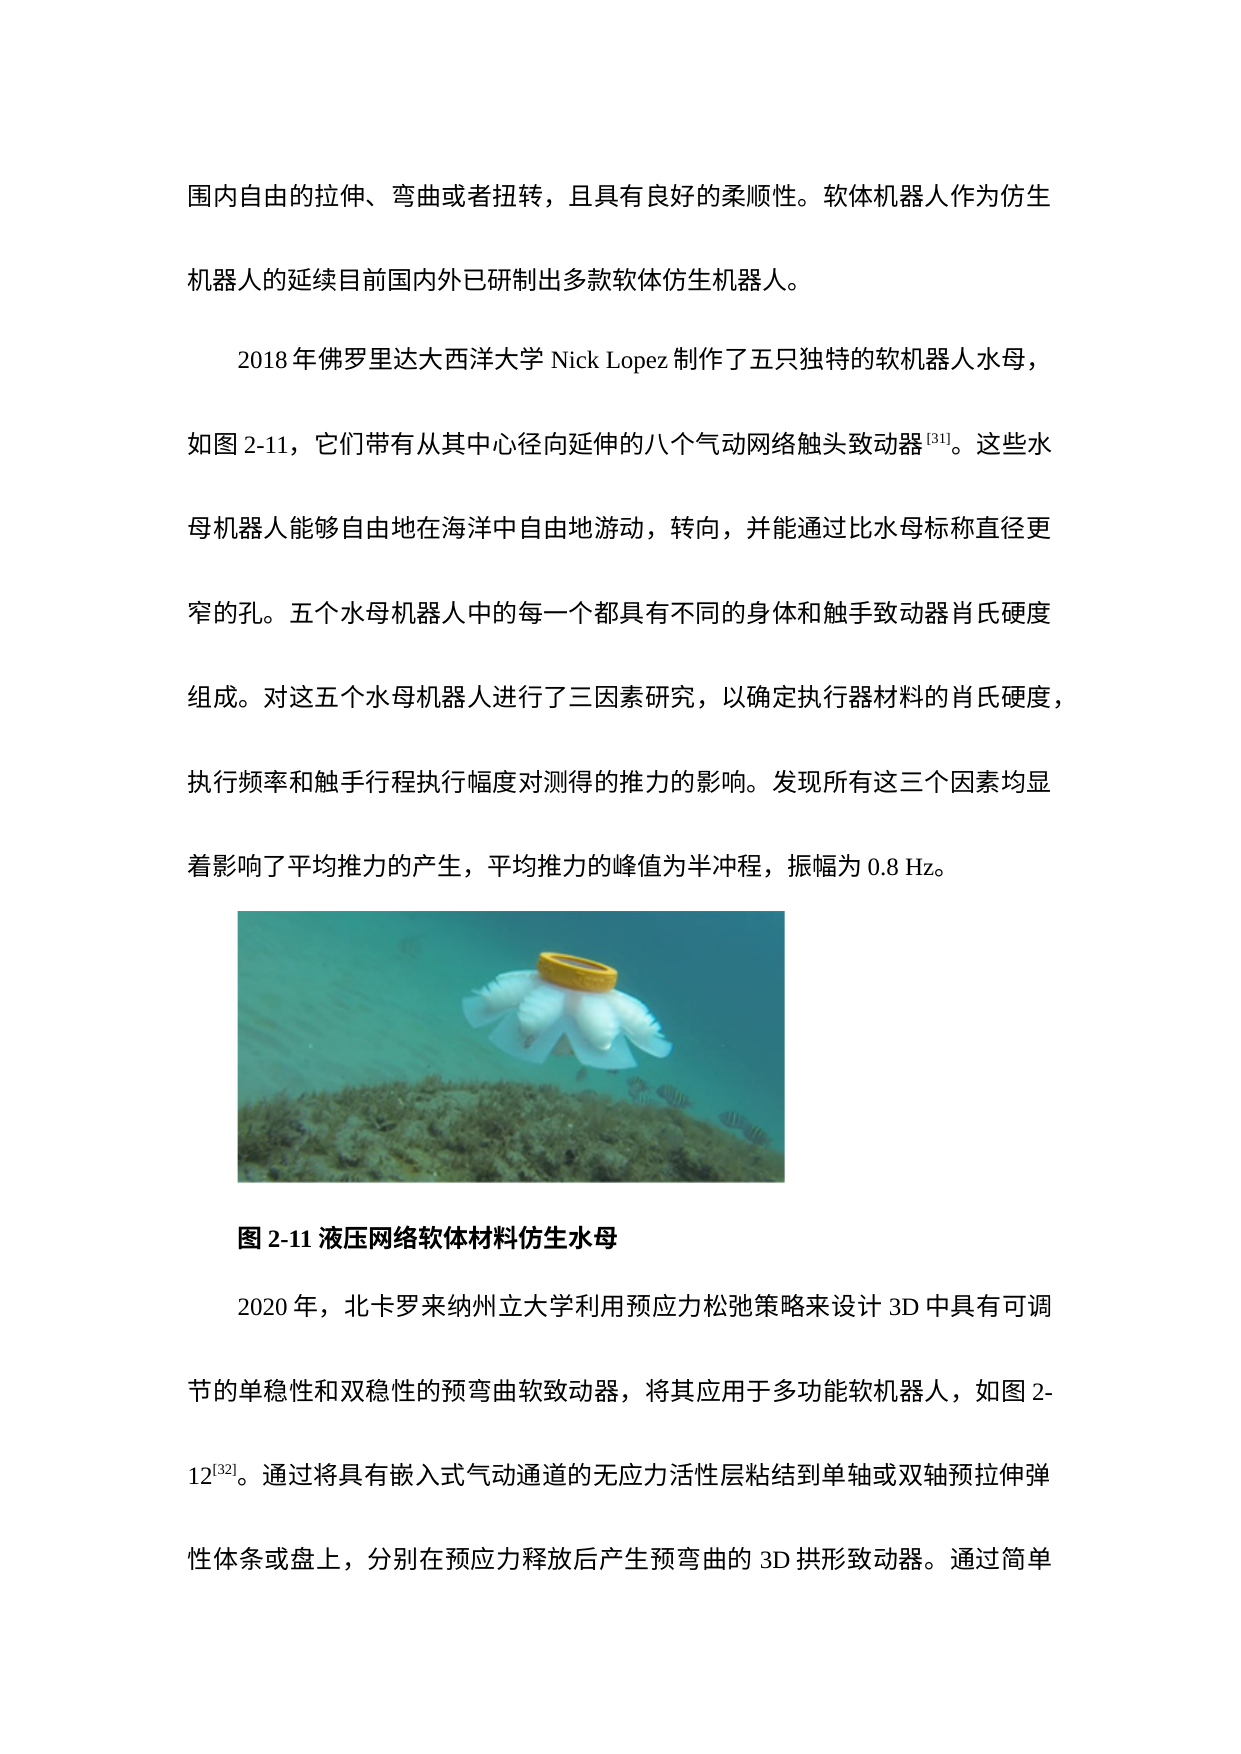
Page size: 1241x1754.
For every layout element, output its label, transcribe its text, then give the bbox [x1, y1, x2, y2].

picture [237, 911, 785, 1184]
text 2018年佛罗里达大西洋大学Nick Lopez制作了五只独特的软机器人水母，如图2-11，它们带有从其中心径向延伸的八个气动网络触头致动器[31]。这些水母机器人能够自由地在海洋中自由地游动，转向，并能通过比水母标称直径更窄的孔。五个水母机器人中的每一个都具有不同的身体和触手致动器肖氏硬度组成。对这五个水母机器人进行了三因素研究，以确定执行器材料的肖氏硬度，执行频率和触手行程执行幅度对测得的推力的影响。发现所有这三个因素均显着影响了平均推力的产生，平均推力的峰值为半冲程，振幅为0.8 Hz。 [187, 326, 1053, 897]
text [187, 162, 1053, 311]
text 图2-11 液压网络软体材料仿生水母 [187, 1204, 1053, 1269]
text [187, 1272, 1053, 1591]
